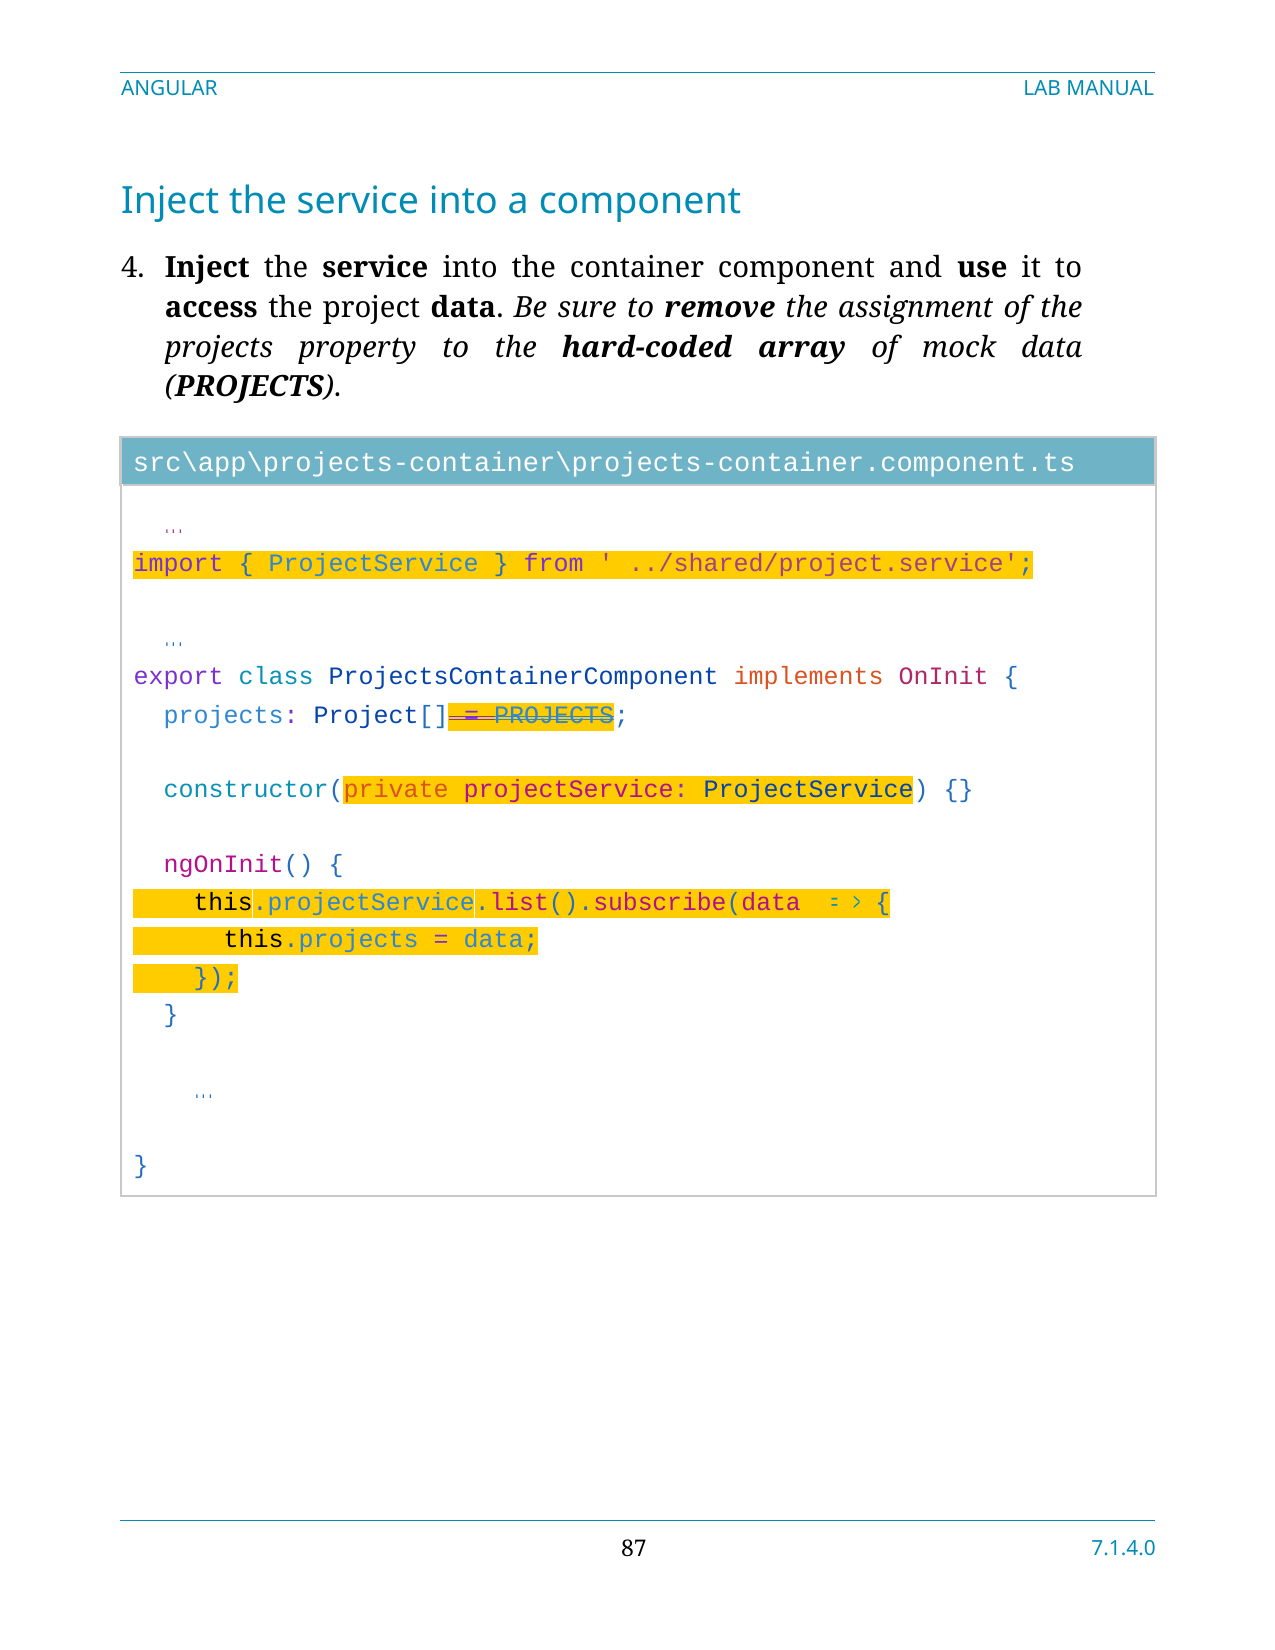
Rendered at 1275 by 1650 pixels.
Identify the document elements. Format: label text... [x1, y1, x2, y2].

list Inject the service into the container component and use it to access the project data. Be sure to remove the assignment of the projects property to the hard-coded array of mock data (PROJECTS). [121, 247, 1082, 405]
table_cell ... import { ProjectService } from ' ../shared/project.service'; ... export class ProjectsContainerComponent implements OnInit { projects: Project[] = PROJECTS; constructor(private projectService: ProjectService) {} ngOnInit() { this.projectService.list().subscribe(data => { this.projects = data; }); } ... } [122, 485, 1155, 1194]
subtitle Inject the service into a component [121, 174, 1198, 225]
table_header src\app\projects-container\projects-container.component.ts [122, 438, 1154, 484]
